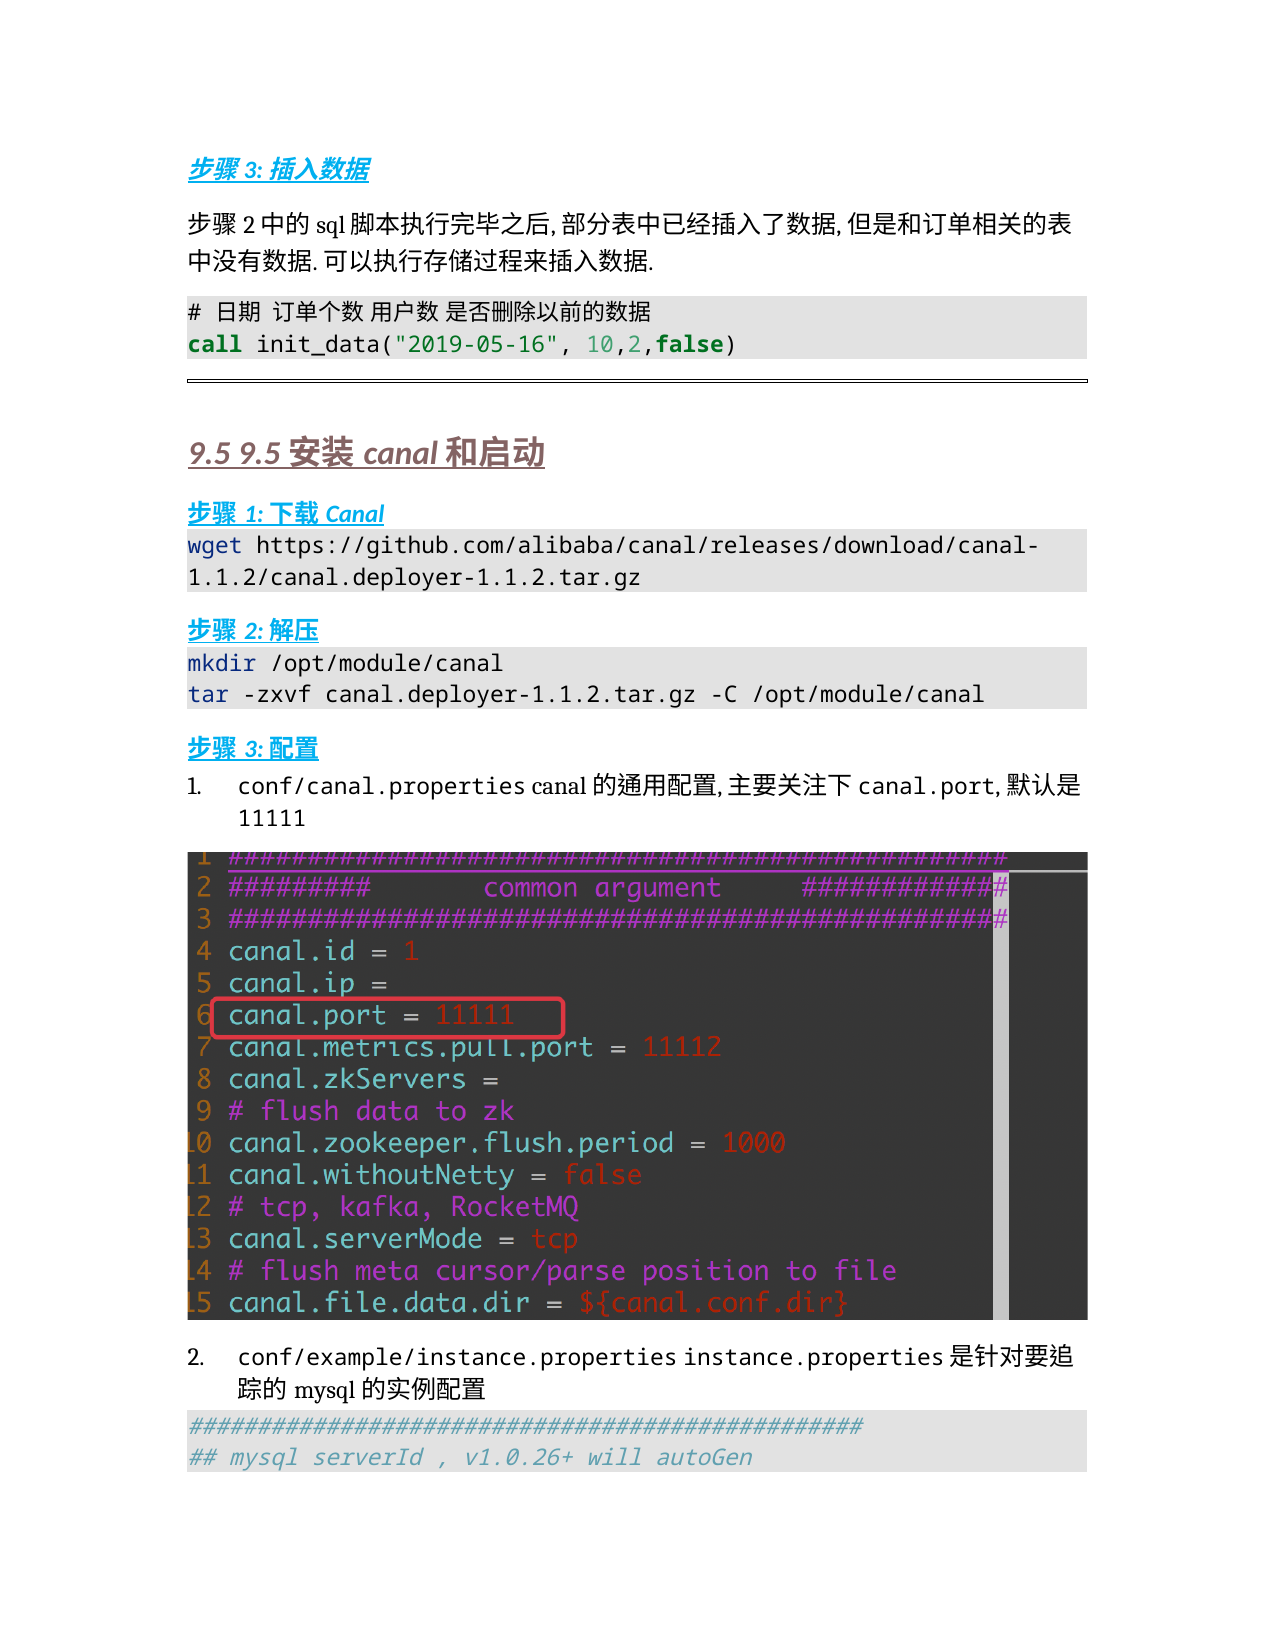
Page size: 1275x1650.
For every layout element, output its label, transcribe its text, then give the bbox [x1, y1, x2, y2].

subtitle 步骤 3: 插入数据 [187, 150, 1087, 186]
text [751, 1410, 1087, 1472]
picture [187, 852, 1088, 1320]
subtitle 步骤 1: 下载 Canal [187, 495, 1087, 529]
list conf/example/instance.properties instance.properties是针对要追踪的 mysql 的实例配置 [187, 1338, 1087, 1406]
subtitle 步骤 2: 解压 [187, 613, 1087, 647]
text wget https://github.com/alibaba/canal/releases/download/canal-1.1.2/canal.deployer-1.1.2.tar.gz [187, 529, 1087, 592]
subtitle 9.5 9.5 安装 canal 和启动 [187, 429, 1087, 474]
text # 日期 订单个数 用户数 是否删除以前的数据 call init_data("2019-05-16", 10,2,false) [187, 296, 1087, 359]
subtitle 步骤 3: 配置 [187, 730, 1087, 764]
text 步骤 2 中的 sql 脚本执行完毕之后, 部分表中已经插入了数据, 但是和订单相关的表中没有数据. 可以执行存储过程来插入数据. [187, 205, 1087, 277]
text mkdir /opt/module/canal tar -zxvf canal.deployer-1.1.2.tar.gz -C /opt/module/canal [504, 647, 1087, 709]
list conf/canal.properties canal 的通用配置, 主要关注下canal.port, 默认是11111 [187, 768, 1087, 833]
